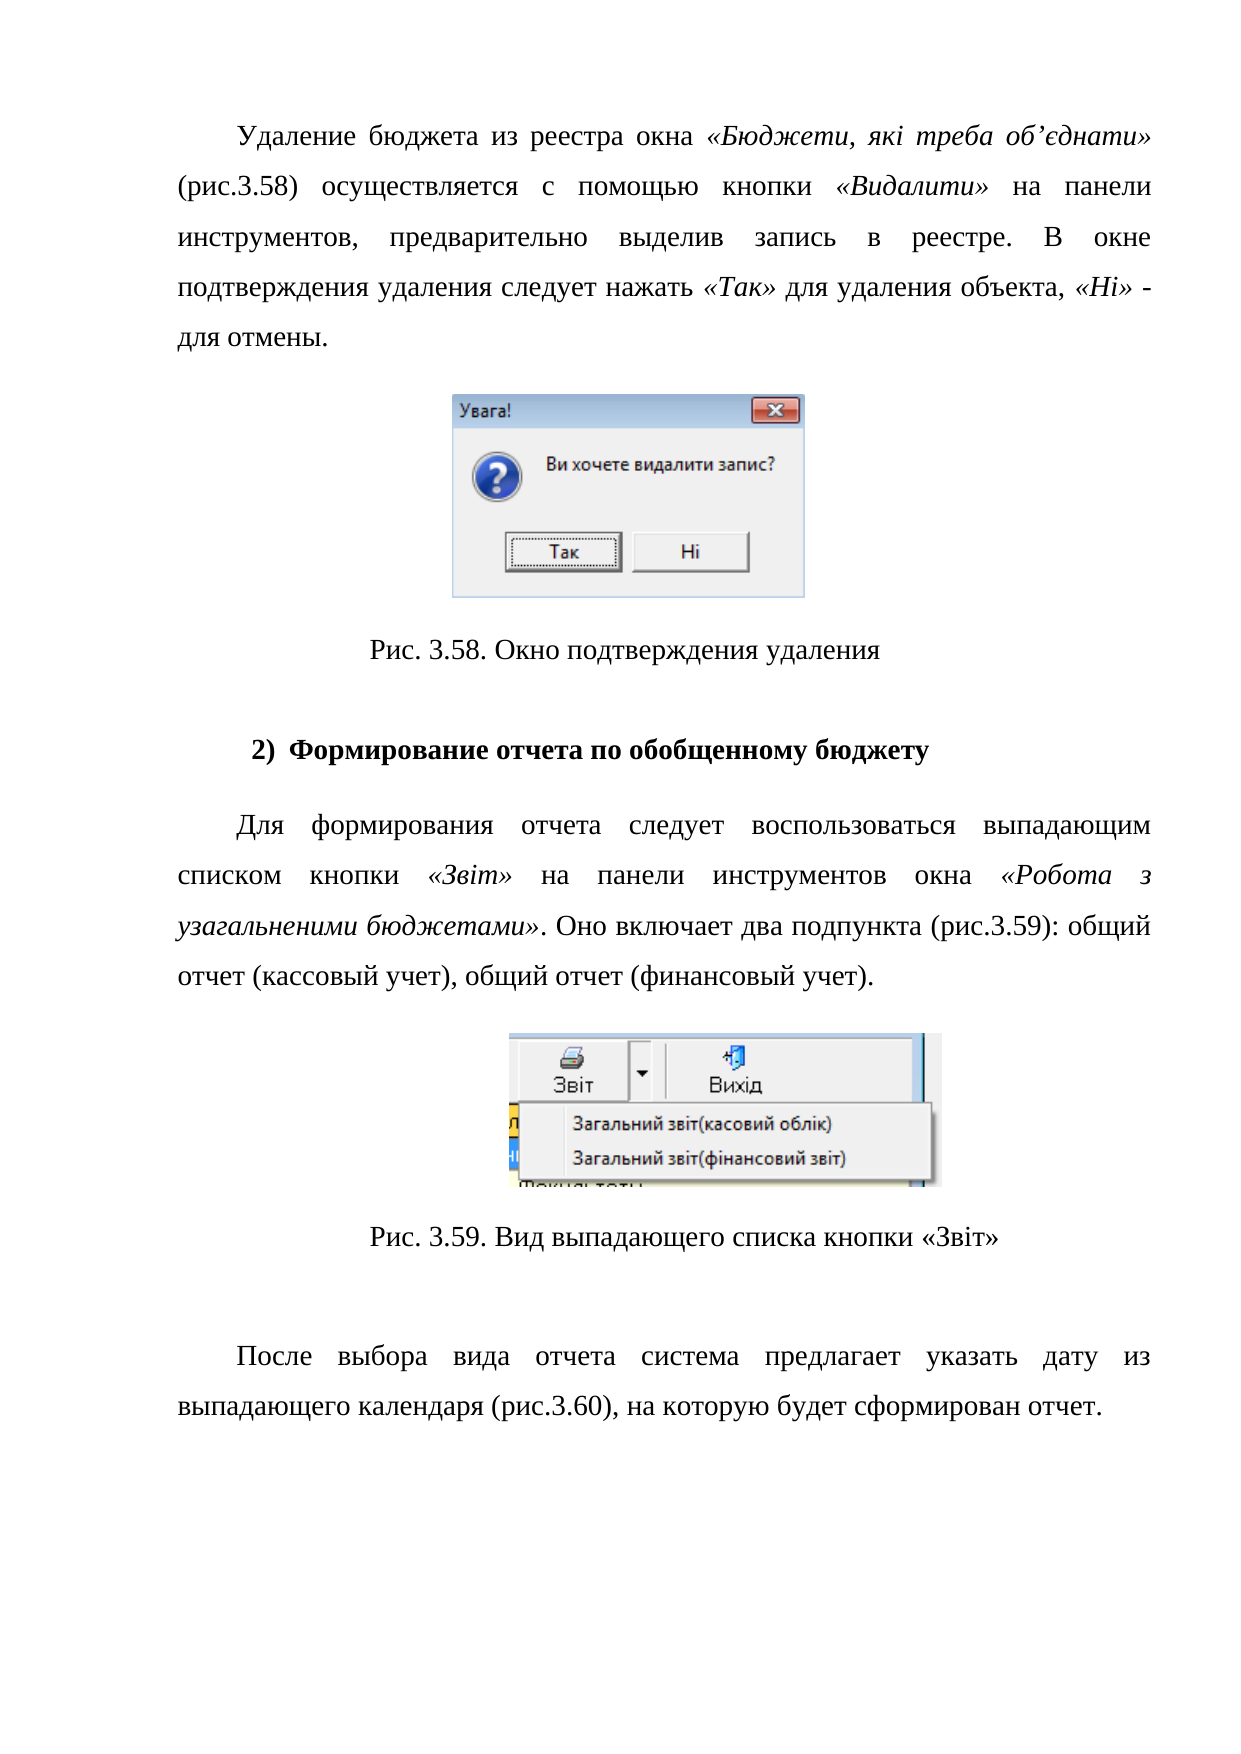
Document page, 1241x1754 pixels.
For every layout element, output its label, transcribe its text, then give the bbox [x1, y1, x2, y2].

title Удаление бюджета из реестра окна «Бюджети, які треба об’єднати» (рис.3.58) осуществляется с помощью кнопки «Видалити» на панели инструментов, предварительно выделив запись в реестре. В окне подтверждения удаления следует нажать «Так» для удаления объекта, «Ні» - для отмены. [177, 118, 1152, 353]
picture [452, 394, 805, 598]
title После выбора вида отчета система предлагает указать дату из выпадающего календаря (рис.3.60), на которую будет сформирован отчет. [177, 1338, 1152, 1422]
subtitle Формирование отчета по обобщенному бюджету [251, 732, 1152, 765]
title Для формирования отчета следует воспользоваться выпадающим списком кнопки «Звіт» на панели инструментов окна «Робота з узагальненими бюджетами». Оно включает два подпункта (рис.3.59): общий отчет (кассовый учет), общий отчет (финансовый учет). [177, 807, 1152, 992]
picture [509, 1033, 942, 1187]
